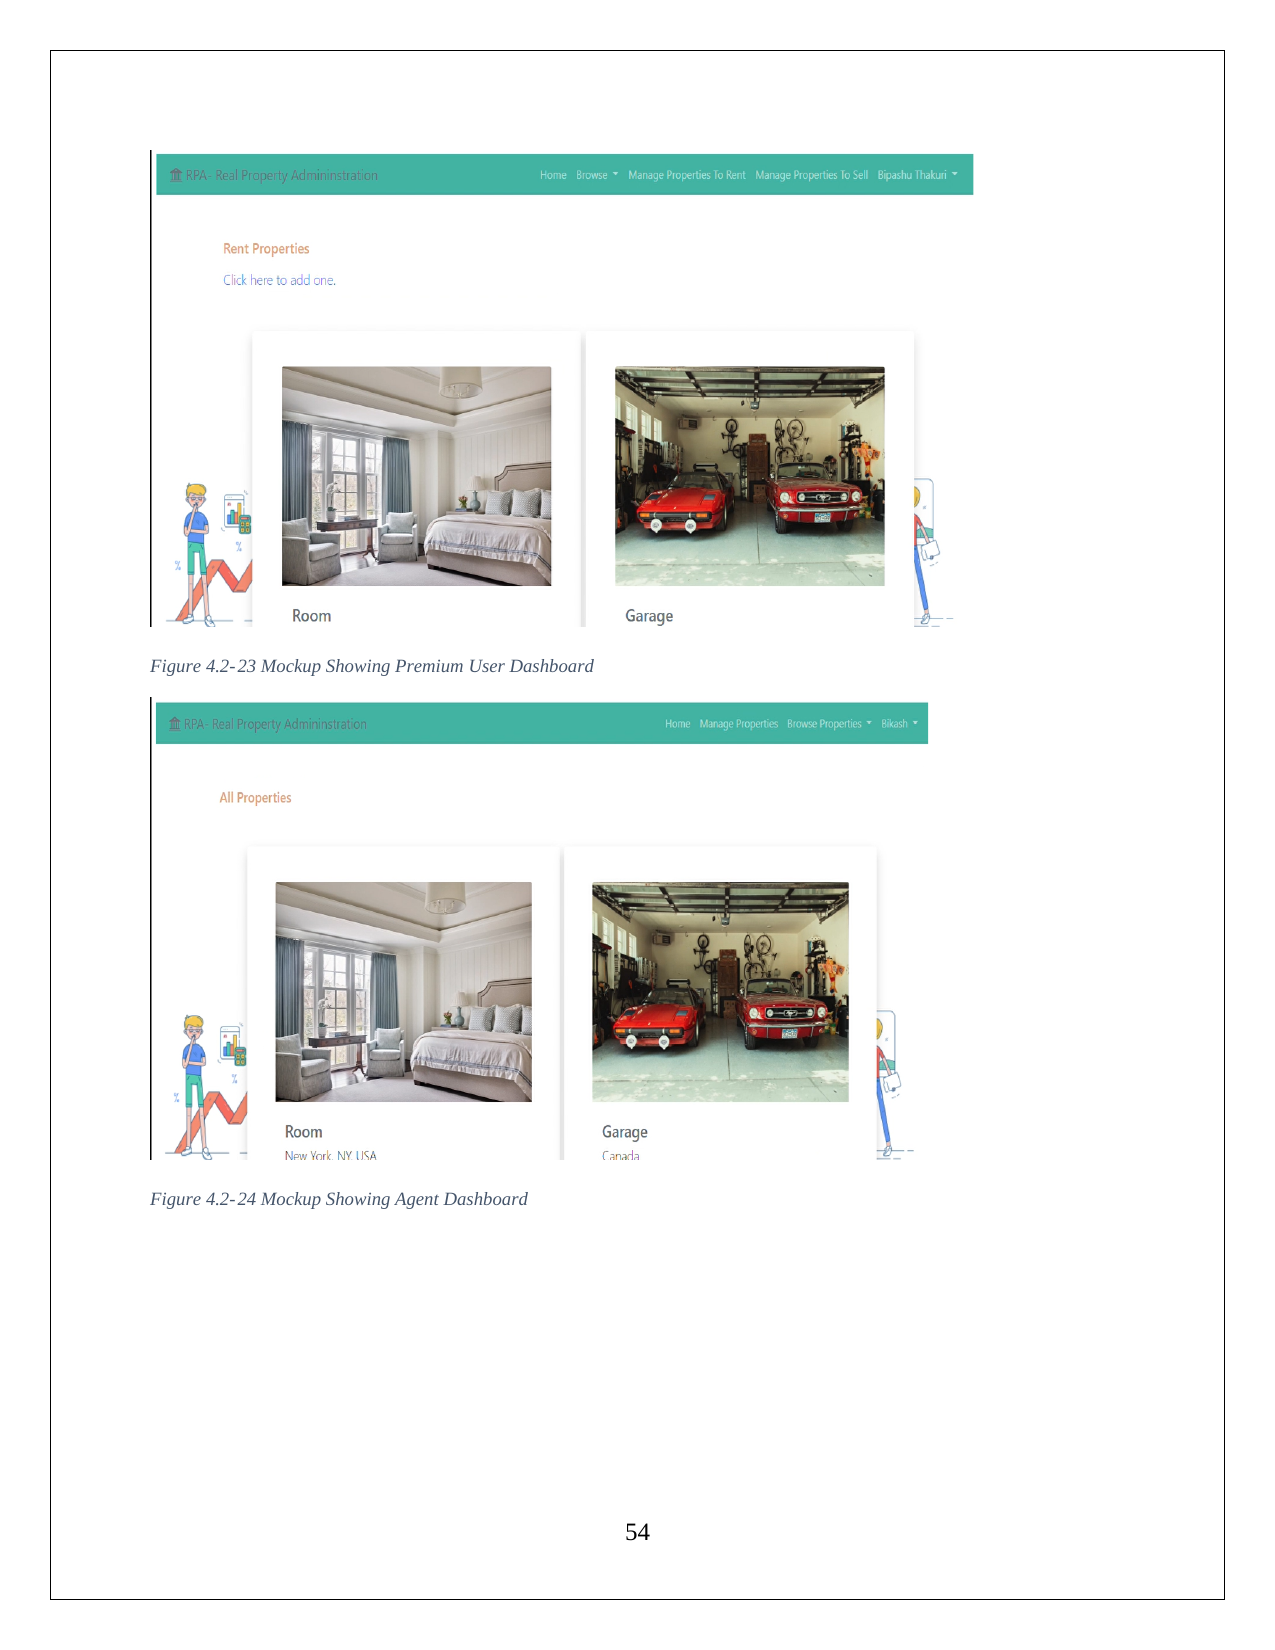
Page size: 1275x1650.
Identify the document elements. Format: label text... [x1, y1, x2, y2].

picture [150, 697, 929, 1160]
picture [150, 150, 974, 627]
